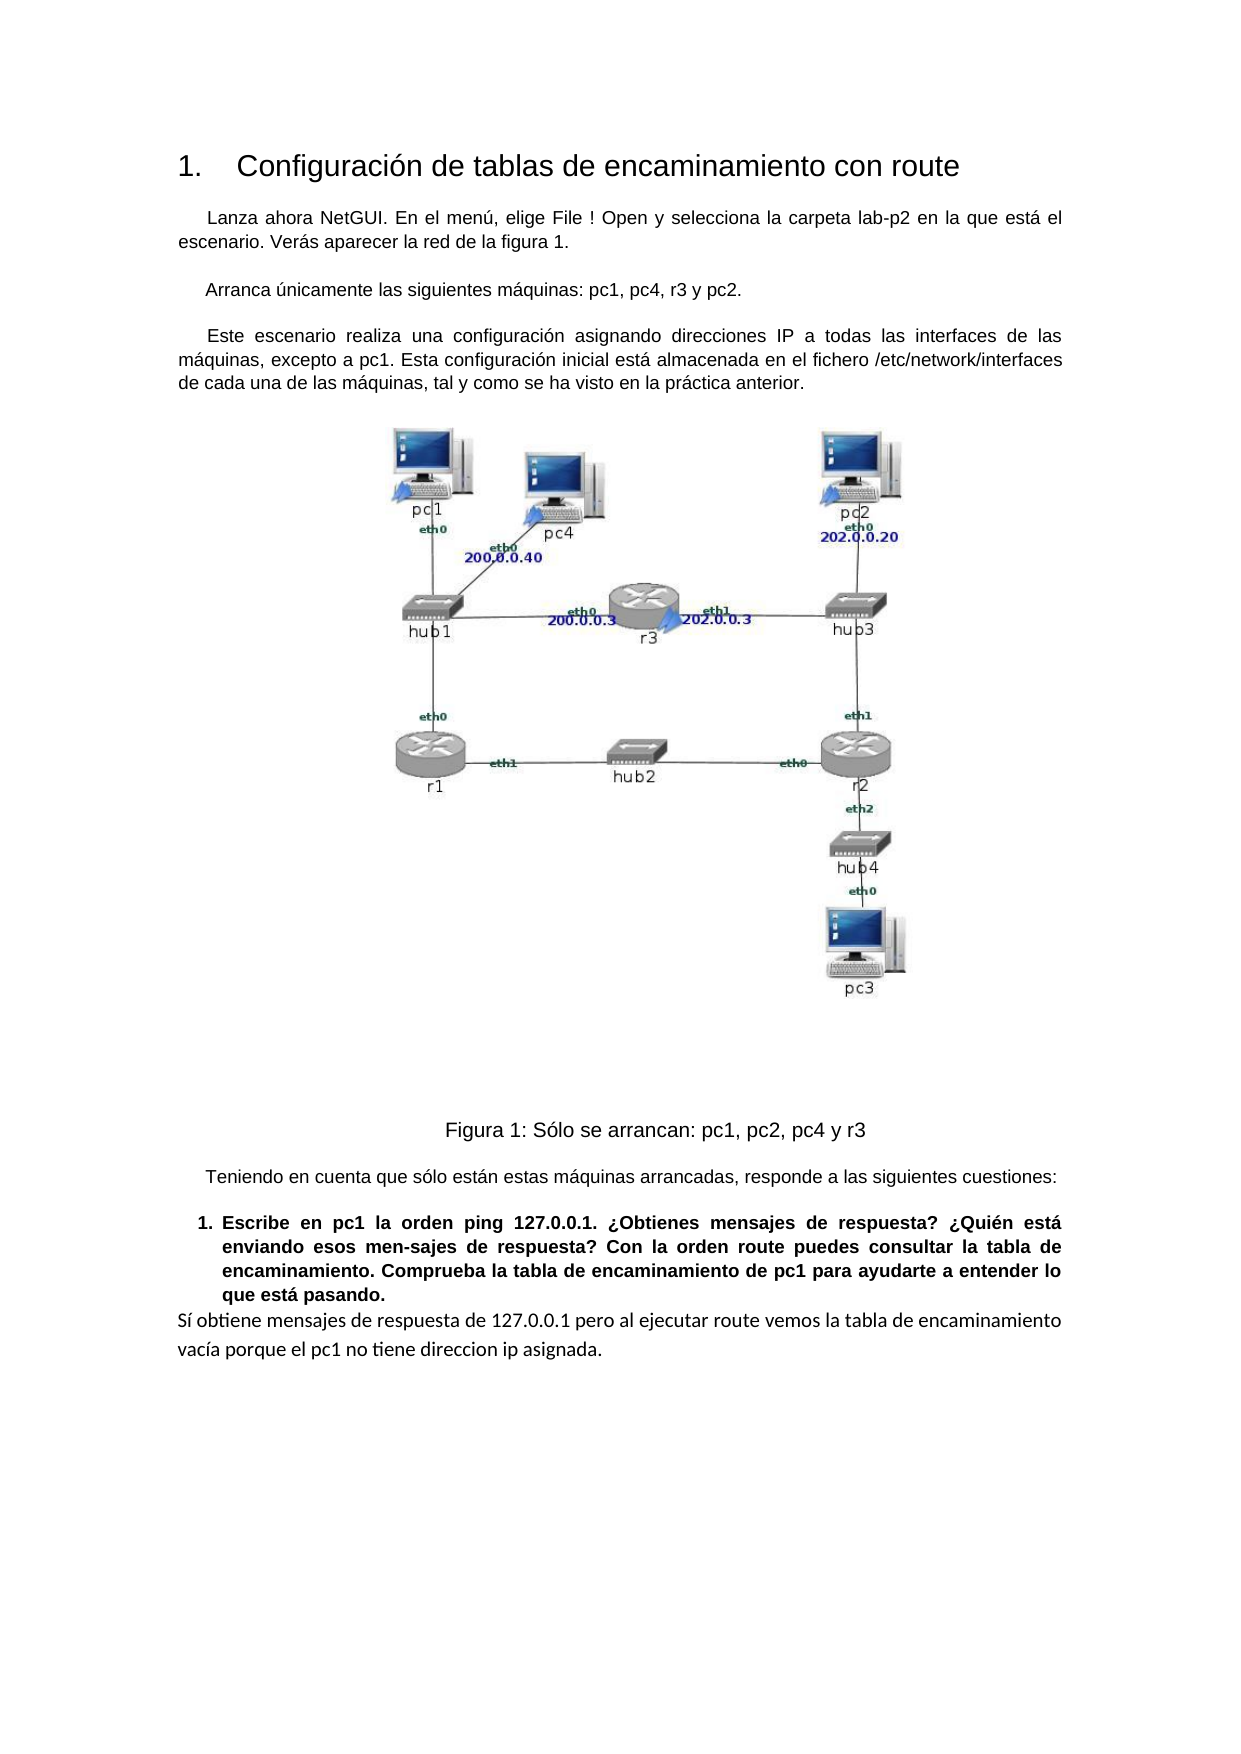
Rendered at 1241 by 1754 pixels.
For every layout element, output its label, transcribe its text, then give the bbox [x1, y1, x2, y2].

list Configuración de tablas de encaminamiento con route [177, 148, 1063, 182]
text Arranca únicamente las siguientes máquinas: pc1, pc4, r3 y pc2. [205, 279, 1063, 301]
text Figura 1: Sólo se arrancan: pc1, pc2, pc4 y r3 [445, 1118, 1063, 1142]
text Este escenario realiza una configuración asignando direcciones IP a todas las interfaces de las máquinas, excepto a pc1. Esta configuración inicial está almacenada en el fichero /etc/network/interfaces de cada una de las máquinas, tal y como se ha visto en la práctica anterior. [178, 325, 1063, 393]
text Sí obtiene mensajes de respuesta de 127.0.0.1 pero al ejecutar route vemos la tabla de encaminamiento vacía porque el pc1 no tiene direccion ip asignada. [177, 1308, 1063, 1361]
text Lanza ahora NetGUI. En el menú, elige File ! Open y selecciona la carpeta lab-p2 en la que está el escenario. Verás aparecer la red de la figura 1. [178, 206, 1063, 252]
text Teniendo en cuenta que sólo están estas máquinas arrancadas, responde a las siguientes cuestiones: [205, 1166, 1063, 1188]
list Escribe en pc1 la orden ping 127.0.0.1. ¿Obtienes mensajes de respuesta? ¿Quién está enviando esos men-sajes de respuesta? Con la orden route puedes consultar la tabla de encaminamiento. Comprueba la tabla de encaminamiento de pc1 para ayudarte a entender lo que está pasando. [197, 1212, 1063, 1305]
picture [385, 427, 913, 1000]
